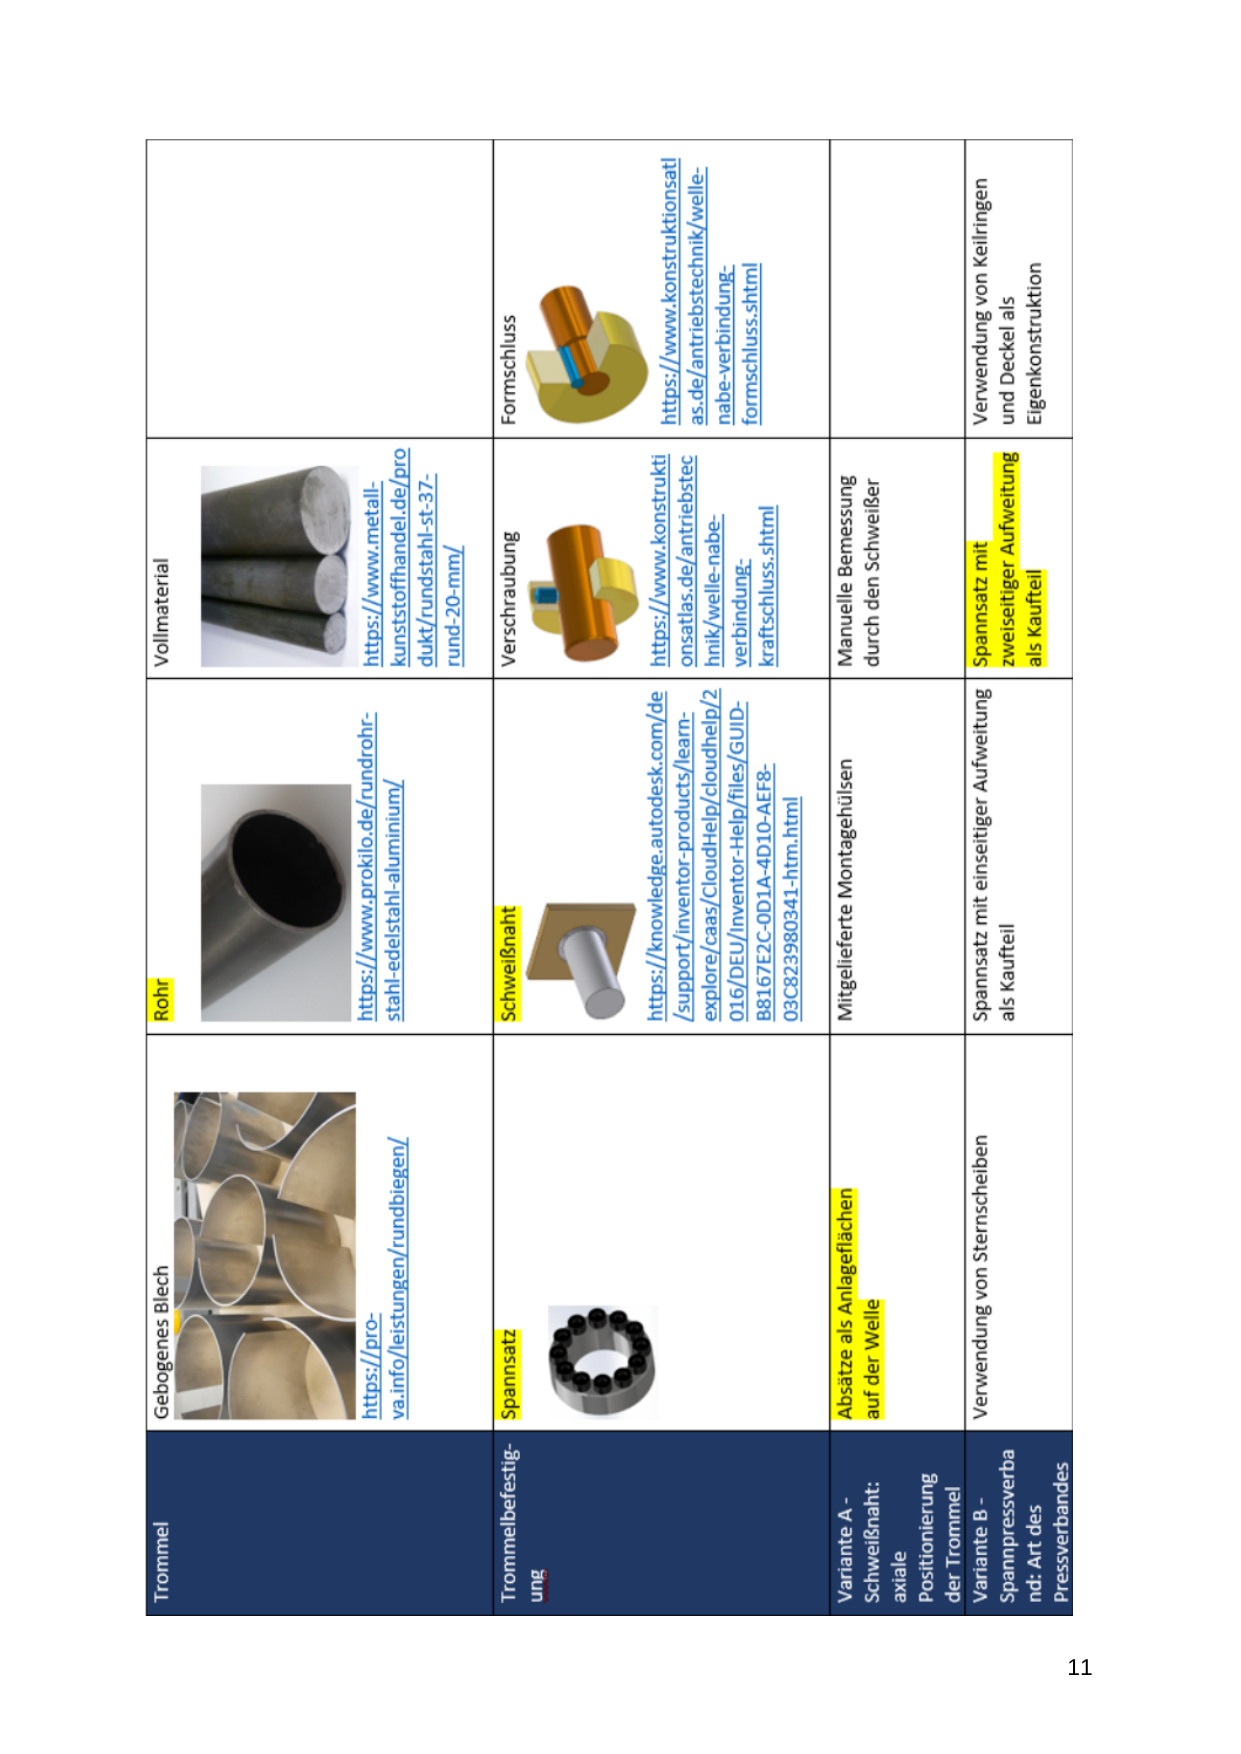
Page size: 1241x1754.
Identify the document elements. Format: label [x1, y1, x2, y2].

picture [147, 140, 1073, 1615]
